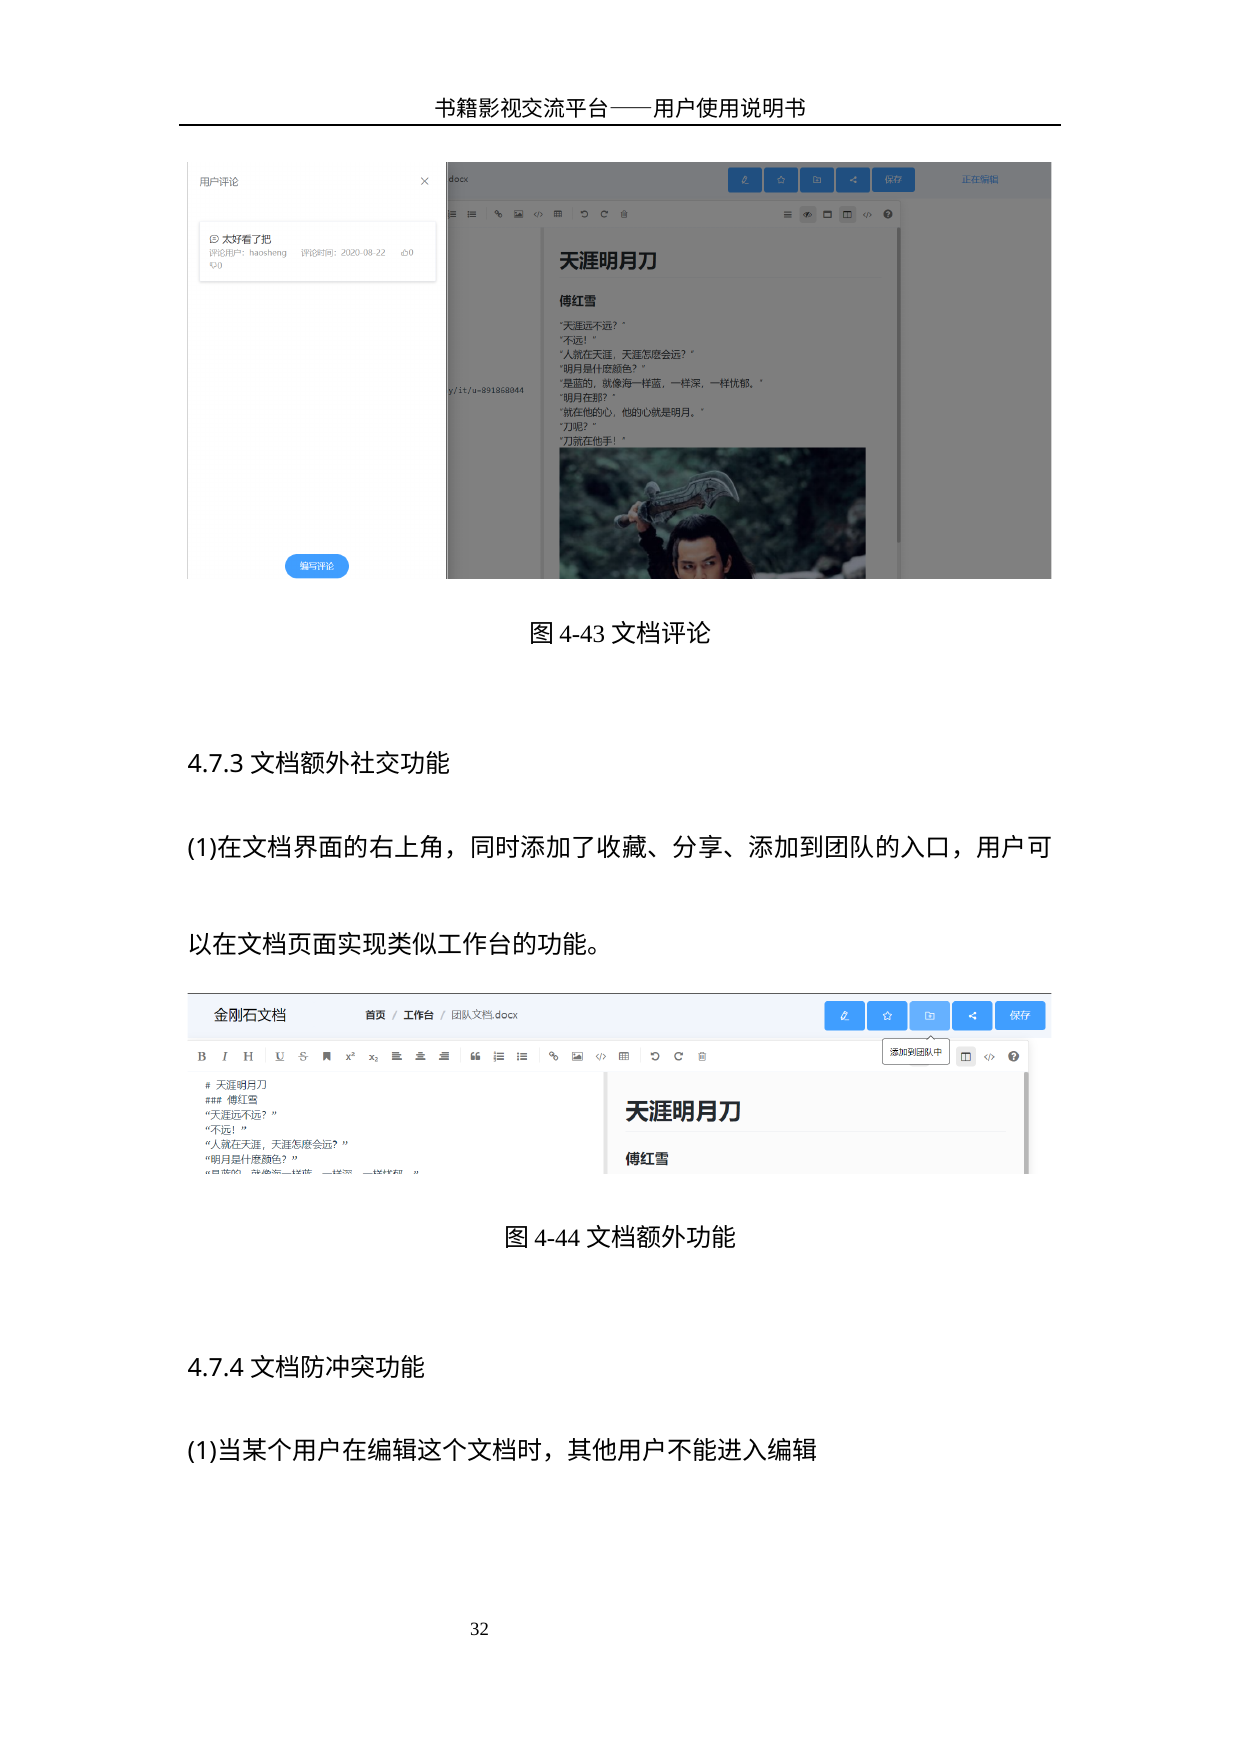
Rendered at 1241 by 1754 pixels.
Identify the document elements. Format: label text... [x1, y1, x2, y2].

picture [187, 162, 1052, 579]
text 4.7.4 文档防冲突功能 [187, 1333, 1053, 1398]
text 图4-43 文档评论 [187, 599, 1053, 664]
text (1)在文档界面的右上角，同时添加了收藏、分享、添加到团队的入口，用户可以在文档页面实现类似工作台的功能。 [187, 813, 1053, 975]
text 4.7.3 文档额外社交功能 [187, 729, 1053, 794]
text (1)当某个用户在编辑这个文档时，其他用户不能进入编辑 [187, 1416, 1053, 1481]
picture [187, 993, 1052, 1174]
text 图4-44 文档额外功能 [187, 1203, 1053, 1268]
